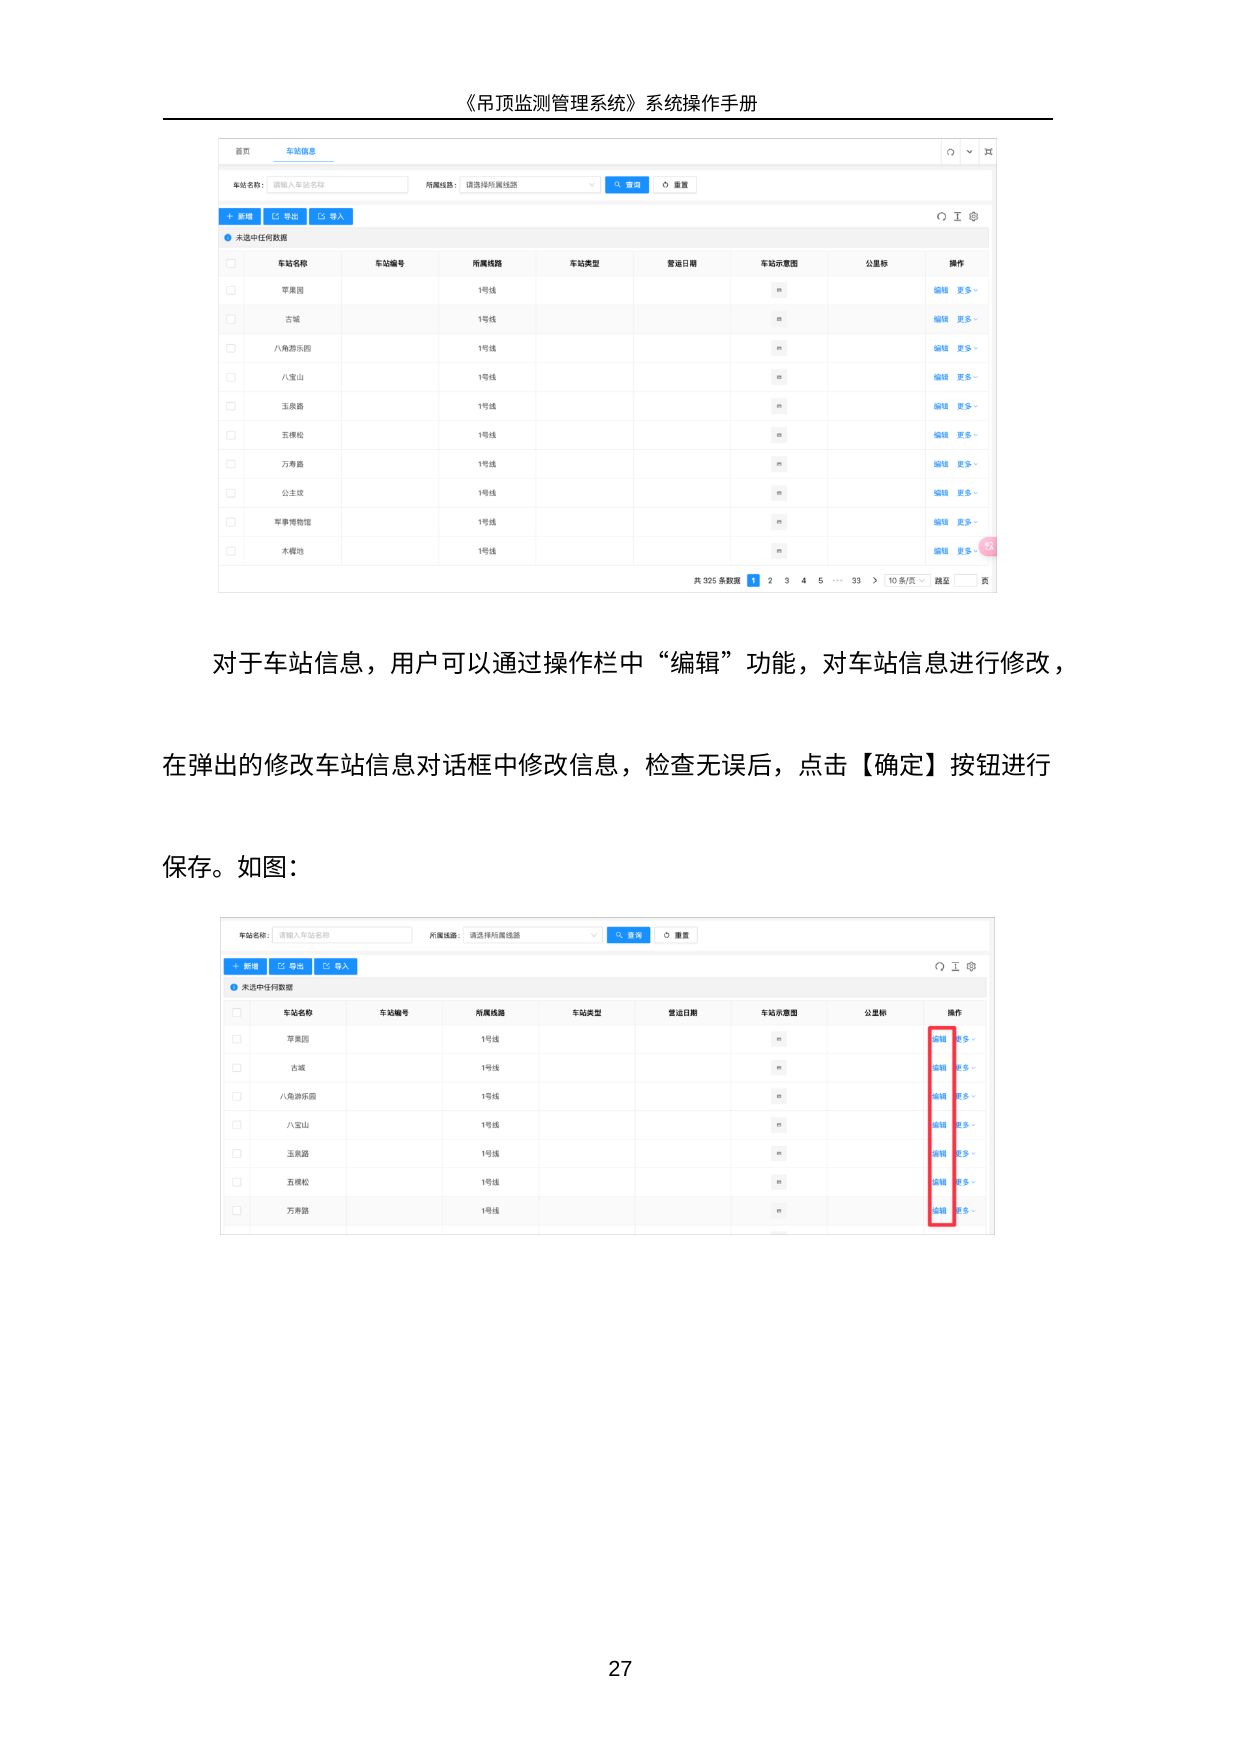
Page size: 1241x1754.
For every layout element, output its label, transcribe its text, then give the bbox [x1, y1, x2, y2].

picture [218, 138, 997, 593]
picture [220, 917, 995, 1235]
text 对于车站信息，用户可以通过操作栏中“编辑”功能，对车站信息进行修改，在弹出的修改车站信息对话框中修改信息，检查无误后，点击【确定】按钮进行保存。如图： [162, 628, 1053, 900]
